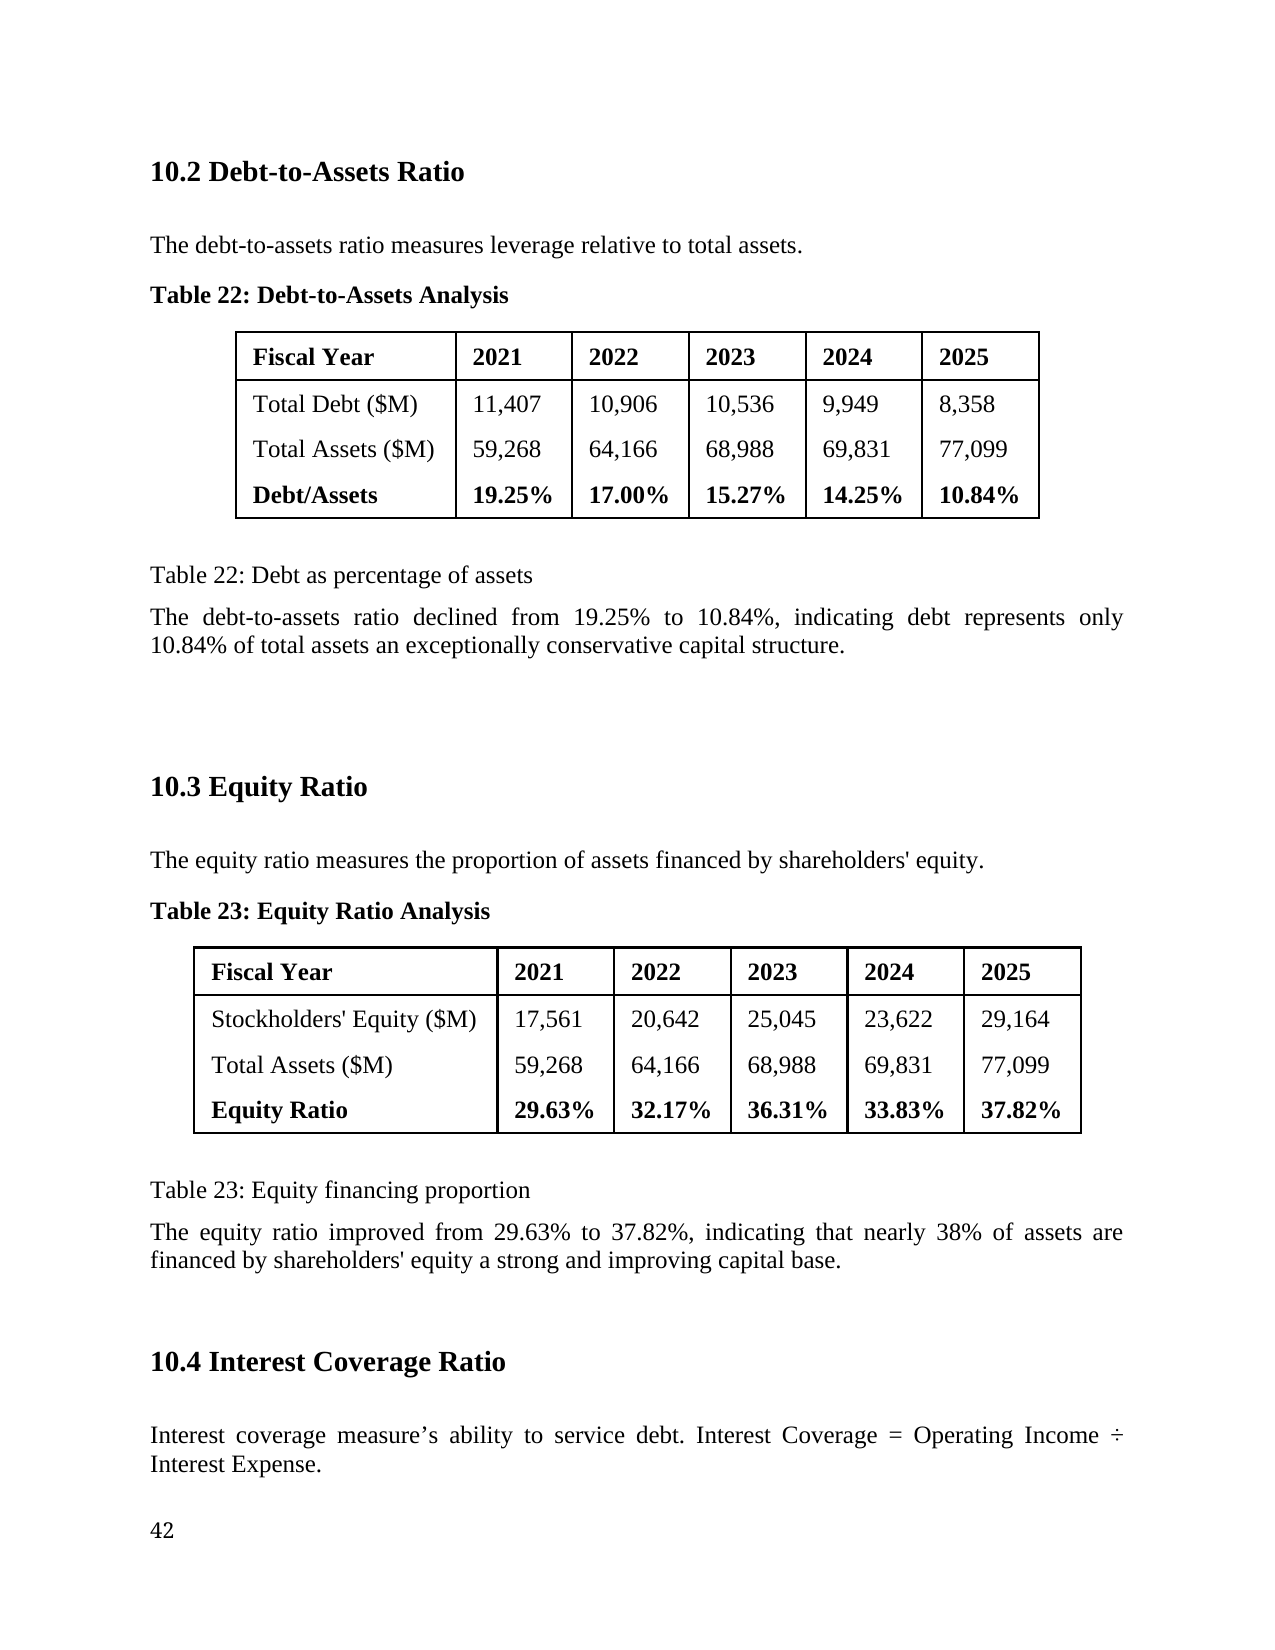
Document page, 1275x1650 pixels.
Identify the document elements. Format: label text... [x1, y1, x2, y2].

table_cell 17.00% [573, 472, 688, 517]
table_header 2024 [807, 333, 921, 379]
table_cell Debt/Assets [237, 472, 455, 517]
text Interest coverage measure’s ability to service debt. Interest Coverage = Operating Income ÷ Interest Expense. [150, 1420, 1125, 1478]
text The equity ratio improved from 29.63% to 37.82%, indicating that nearly 38% of assets are financed by shareholders' equity a strong and improving capital base. [150, 1217, 1125, 1274]
subtitle 10.3 Equity Ratio [150, 769, 1125, 803]
table_cell Equity Ratio [195, 1087, 496, 1132]
table_cell 64,166 [573, 426, 688, 472]
table_cell 25,045 [732, 996, 846, 1041]
table_cell 10,536 [690, 381, 805, 426]
table_cell 69,831 [807, 426, 921, 472]
table_header 2021 [499, 949, 613, 994]
text Table 23: Equity Ratio Analysis [150, 896, 1125, 924]
table_cell 64,166 [615, 1041, 730, 1087]
table_cell 11,407 [457, 381, 571, 426]
table_header Fiscal Year [237, 333, 455, 379]
text Table 22: Debt as percentage of assets [150, 560, 1125, 589]
table_cell 68,988 [732, 1041, 846, 1087]
table_header Fiscal Year [195, 949, 496, 994]
table_header 2024 [849, 949, 963, 994]
table_cell 17,561 [499, 996, 613, 1041]
table_header 2022 [573, 333, 688, 379]
text The debt-to-assets ratio declined from 19.25% to 10.84%, indicating debt represents only 10.84% of total assets an exceptionally conservative capital structure. [150, 602, 1125, 659]
table_cell 9,949 [807, 381, 921, 426]
text The debt-to-assets ratio measures leverage relative to total assets. [150, 230, 1125, 259]
text Table 23: Equity financing proportion [150, 1176, 1125, 1204]
table_header 2025 [923, 333, 1038, 379]
table_cell 29.63% [499, 1087, 613, 1132]
table_cell 77,099 [923, 426, 1038, 472]
table_cell 20,642 [615, 996, 730, 1041]
table_cell 29,164 [965, 996, 1080, 1041]
table_cell 59,268 [457, 426, 571, 472]
table_cell 19.25% [457, 472, 571, 517]
table_cell 68,988 [690, 426, 805, 472]
table_header 2025 [965, 949, 1080, 994]
table_cell 10,906 [573, 381, 688, 426]
table_cell 33.83% [849, 1087, 963, 1132]
table_cell Total Assets ($M) [237, 426, 455, 472]
table_cell 23,622 [849, 996, 963, 1041]
subtitle 10.2 Debt-to-Assets Ratio [150, 154, 1125, 188]
table_cell 59,268 [499, 1041, 613, 1087]
table_header 2021 [457, 333, 571, 379]
table_cell 8,358 [923, 381, 1038, 426]
table_cell Total Debt ($M) [237, 381, 455, 426]
subtitle 10.4 Interest Coverage Ratio [150, 1344, 1125, 1378]
text Table 22: Debt-to-Assets Analysis [150, 281, 1125, 309]
table_header 2022 [615, 949, 730, 994]
table_cell 32.17% [615, 1087, 730, 1132]
table_cell Stockholders' Equity ($M) [195, 996, 496, 1041]
table_header 2023 [690, 333, 805, 379]
table_cell 37.82% [965, 1087, 1080, 1132]
table_cell 77,099 [965, 1041, 1080, 1087]
table_cell 36.31% [732, 1087, 846, 1132]
text The equity ratio measures the proportion of assets financed by shareholders' equity. [150, 845, 1125, 874]
table_cell 69,831 [849, 1041, 963, 1087]
table_cell 10.84% [923, 472, 1038, 517]
table_cell Total Assets ($M) [195, 1041, 496, 1087]
table_cell 14.25% [807, 472, 921, 517]
table_cell 15.27% [690, 472, 805, 517]
table_header 2023 [732, 949, 846, 994]
